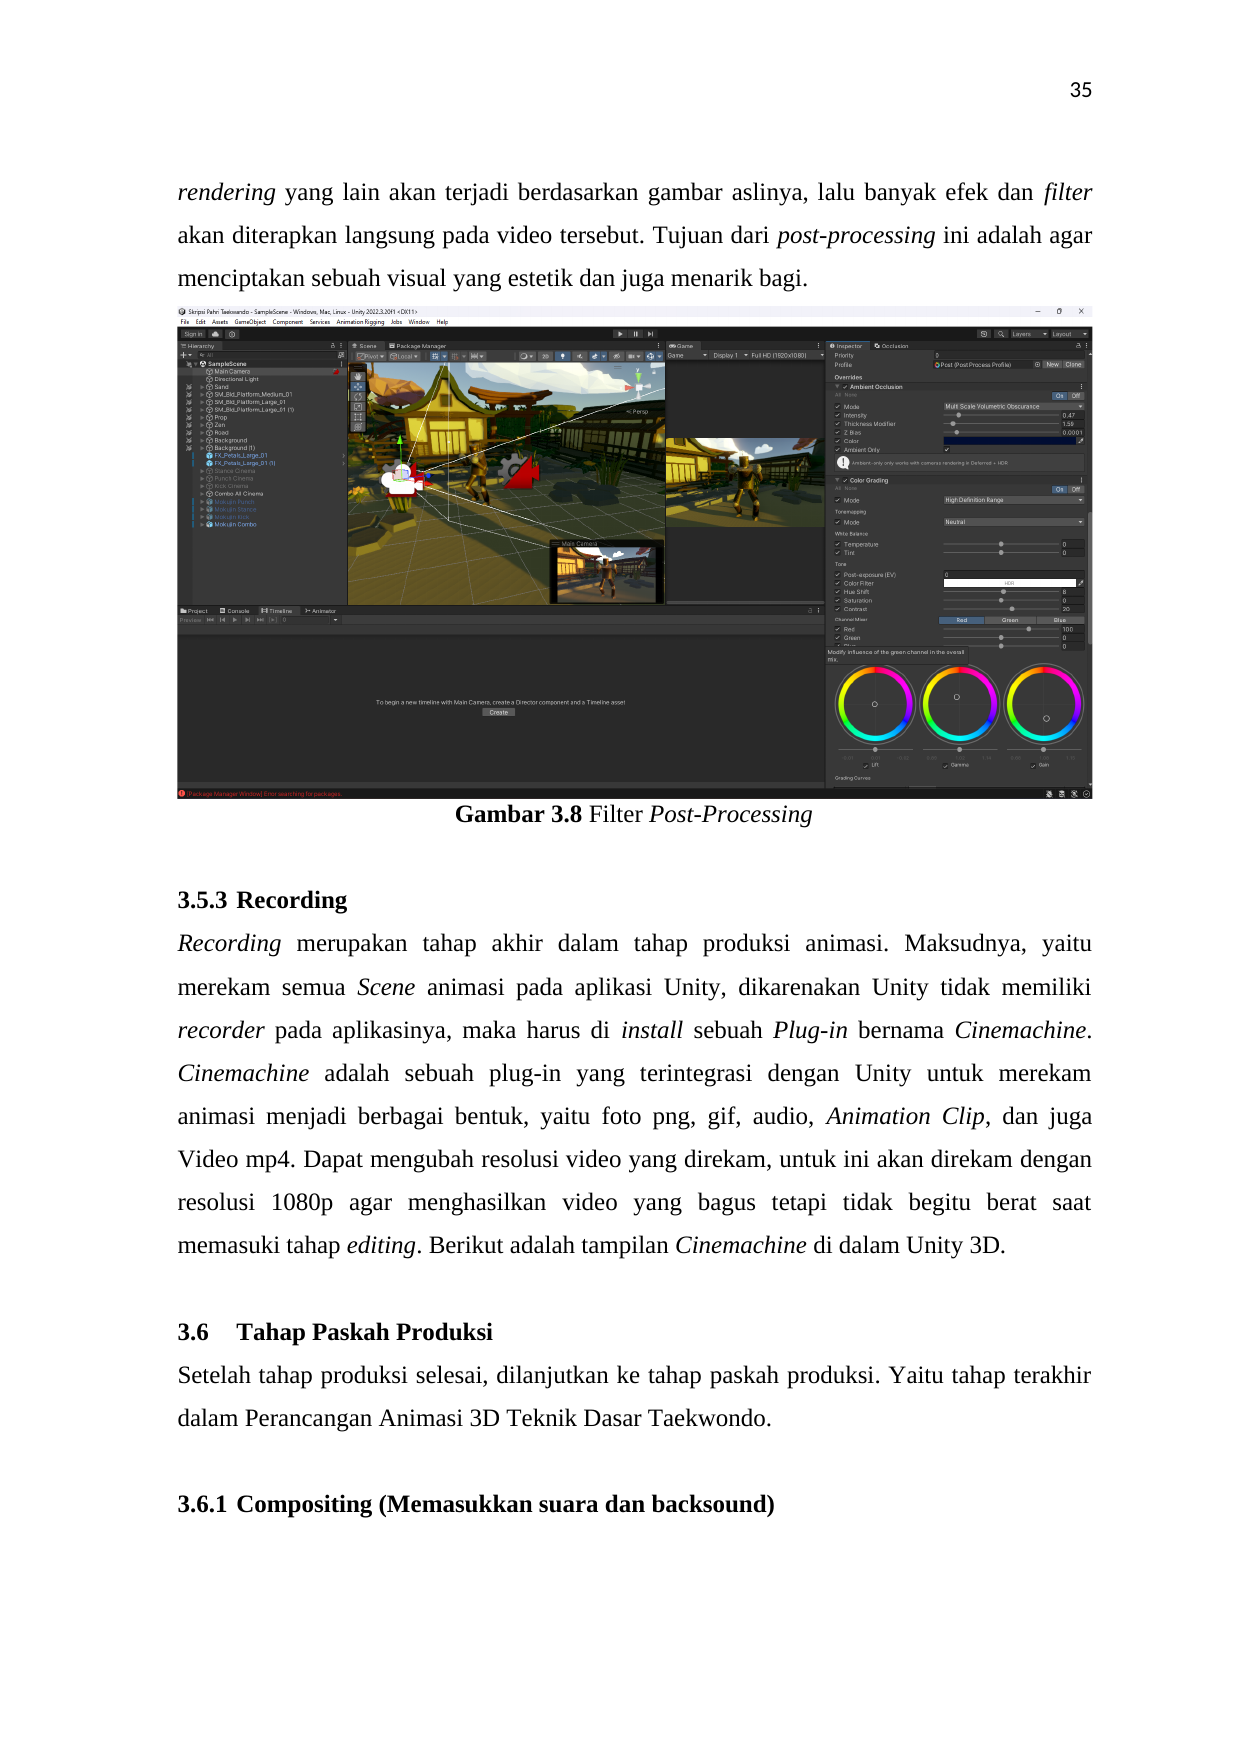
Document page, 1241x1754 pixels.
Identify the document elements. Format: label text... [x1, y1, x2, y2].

text Recording merupakan tahap akhir dalam tahap produksi animasi. Maksudnya, yaitu merekam semua Scene animasi pada aplikasi Unity, dikarenakan Unity tidak memiliki recorder pada aplikasinya, maka harus di install sebuah Plug-in bernama Cinemachine. Cinemachine adalah sebuah plug-in yang terintegrasi dengan Unity untuk merekam animasi menjadi berbagai bentuk, yaitu foto png, gif, audio, Animation Clip, dan juga Video mp4. Dapat mengubah resolusi video yang direkam, untuk ini akan direkam dengan resolusi 1080p agar menghasilkan video yang bagus tetapi tidak begitu berat saat memasuki tahap editing. Berikut adalah tampilan Cinemachine di dalam Unity 3D. [177, 928, 1092, 1259]
text Gambar 3.8 Filter Post-Processing [177, 799, 1092, 828]
list Compositing (Memasukkan suara dan backsound) [177, 1489, 1092, 1518]
picture [177, 306, 1093, 799]
list Recording [177, 885, 1092, 914]
list Tahap Paskah Produksi [177, 1317, 1092, 1345]
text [177, 177, 1092, 292]
text Setelah tahap produksi selesai, dilanjutkan ke tahap paskah produksi. Yaitu tahap terakhir dalam Perancangan Animasi 3D Teknik Dasar Taekwondo. [177, 1360, 1092, 1432]
